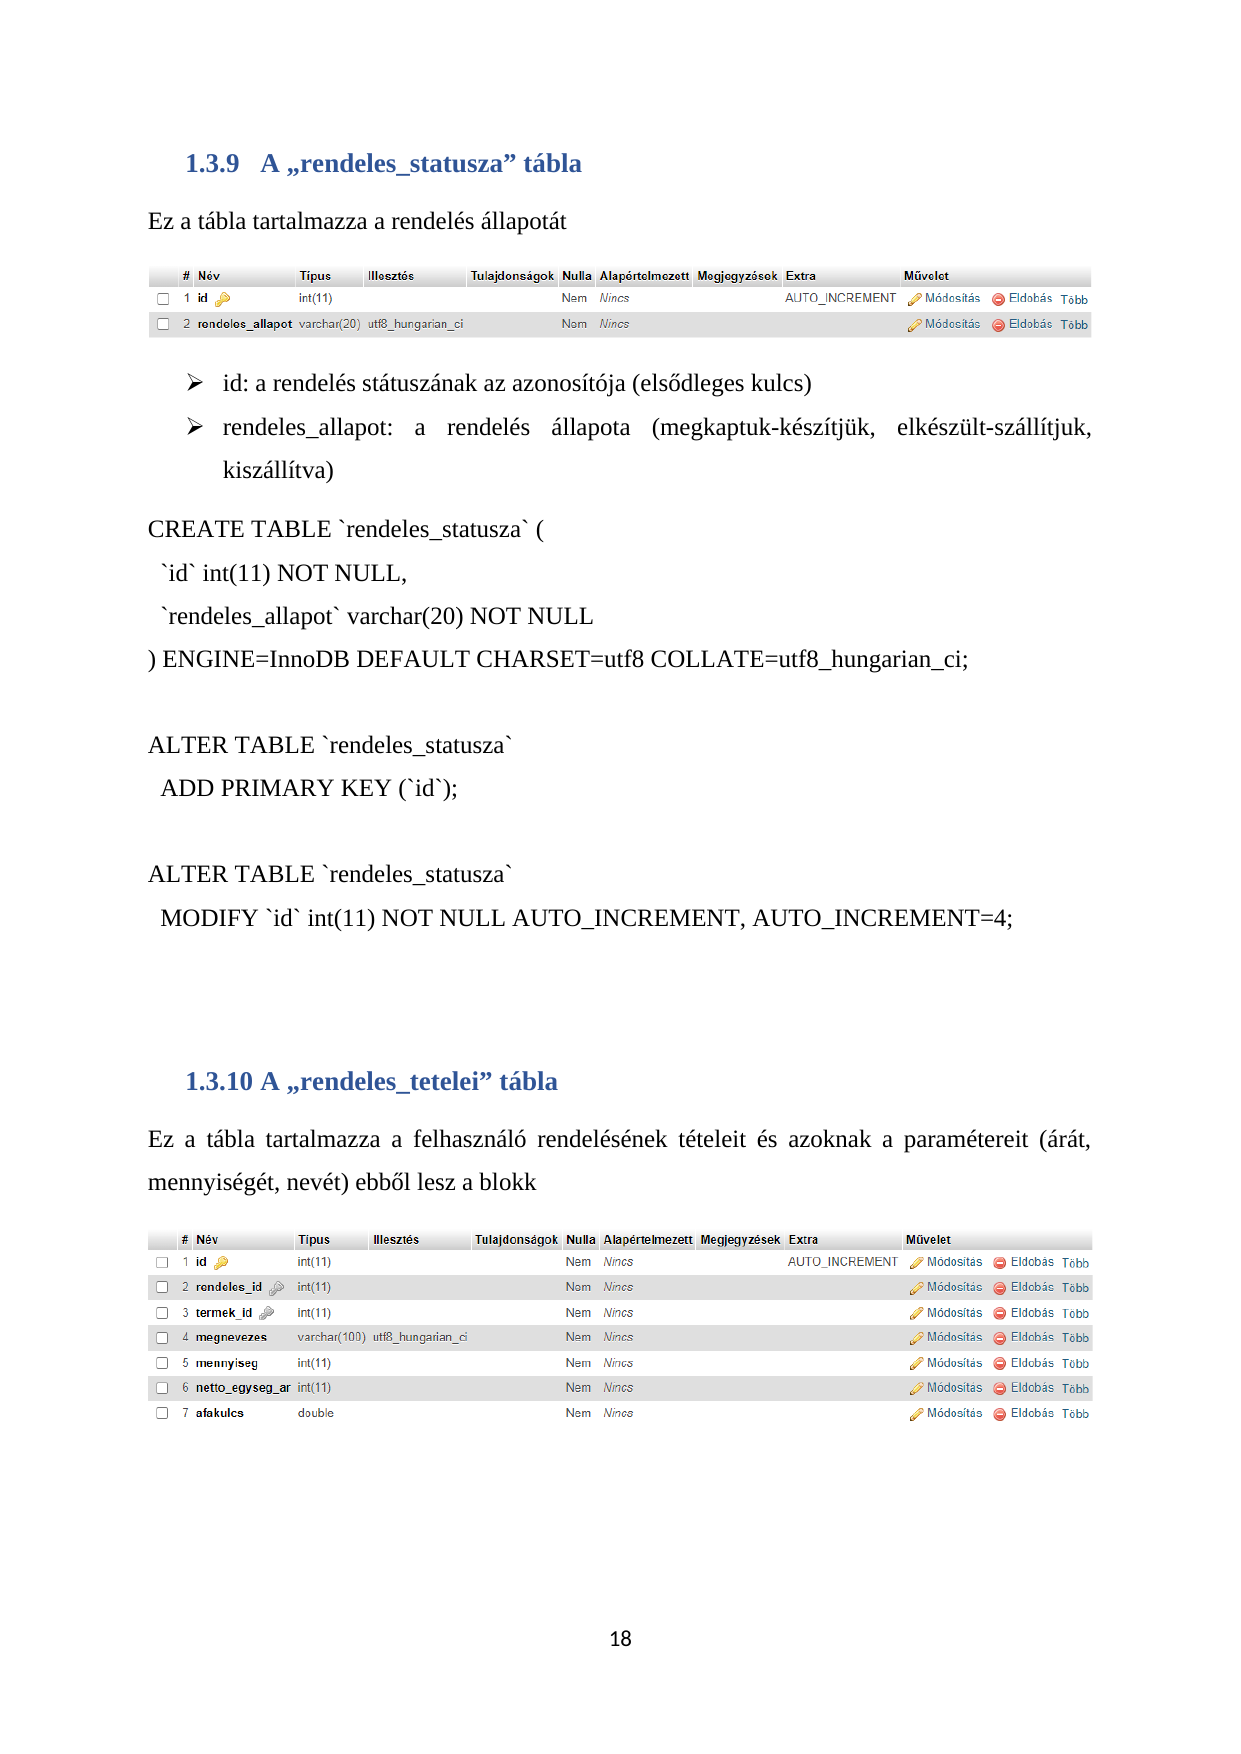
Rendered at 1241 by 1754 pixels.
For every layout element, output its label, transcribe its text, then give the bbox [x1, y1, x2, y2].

subtitle A „rendeles_statusza” tábla [185, 148, 1093, 179]
text Ez a tábla tartalmazza a felhasználó rendelésének tételeit és azoknak a paramétereit (árát, mennyiségét, nevét) ebből lesz a blokk [148, 1124, 1093, 1196]
picture [147, 1226, 1093, 1424]
text ALTER TABLE `rendeles_statusza` [148, 859, 1093, 888]
list id: a rendelés státuszának az azonosítója (elsődleges kulcs) [185, 368, 1093, 397]
text Ez a tábla tartalmazza a rendelés állapotát [148, 206, 1093, 235]
text CREATE TABLE `rendeles_statusza` ( [148, 514, 1093, 543]
text `id` int(11) NOT NULL, [148, 558, 1093, 586]
text ) ENGINE=InnoDB DEFAULT CHARSET=utf8 COLLATE=utf8_hungarian_ci; [148, 644, 1093, 673]
picture [147, 266, 1092, 338]
text MODIFY `id` int(11) NOT NULL AUTO_INCREMENT, AUTO_INCREMENT=4; [148, 903, 1093, 931]
list rendeles_allapot: a rendelés állapota (megkaptuk-készítjük, elkészült-szállítjuk, kiszállítva) [185, 412, 1093, 483]
subtitle A „rendeles_tetelei” tábla [185, 1065, 1093, 1096]
text ADD PRIMARY KEY (`id`); [148, 773, 1093, 802]
text `rendeles_allapot` varchar(20) NOT NULL [148, 601, 1093, 629]
text ALTER TABLE `rendeles_statusza` [148, 730, 1093, 759]
